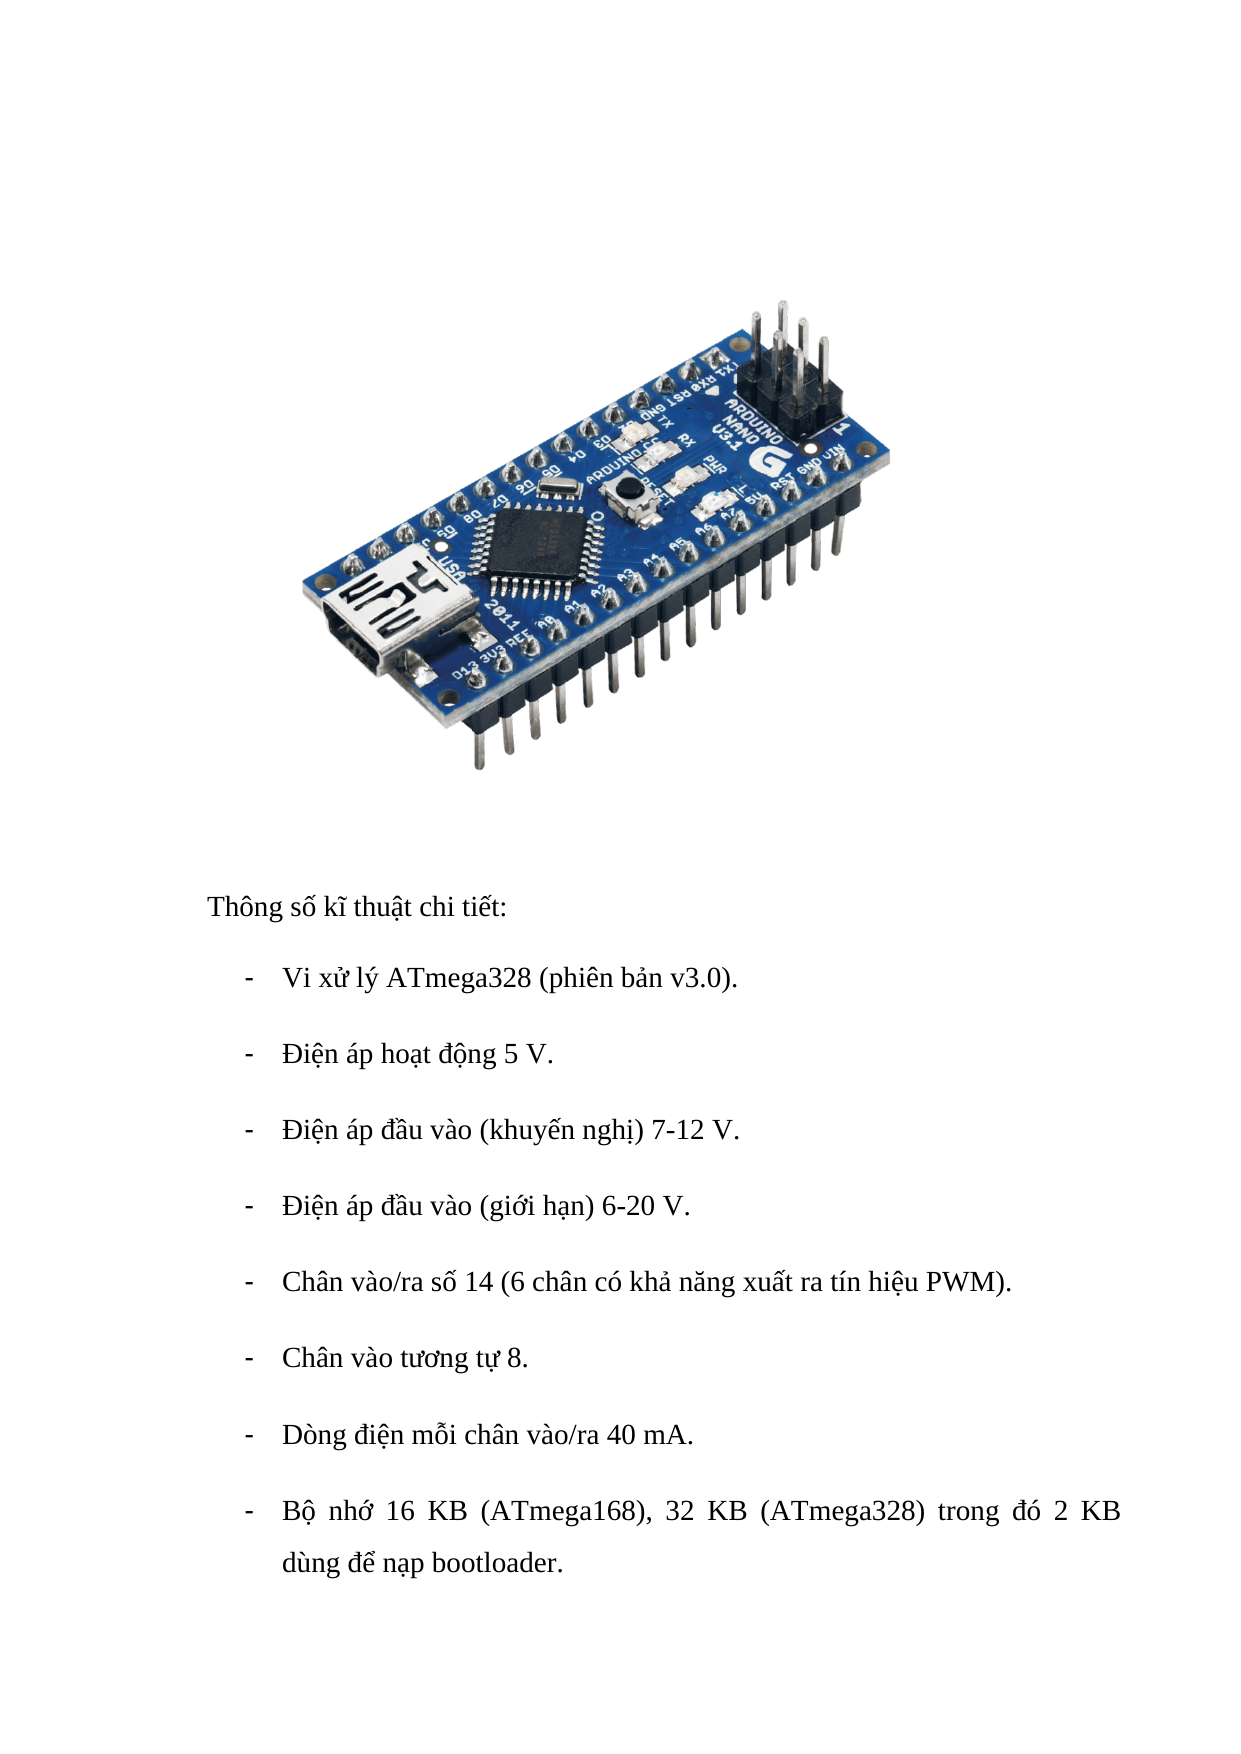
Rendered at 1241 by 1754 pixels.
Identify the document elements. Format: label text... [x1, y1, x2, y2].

list Điện áp hoạt động 5 V. [244, 1032, 1122, 1072]
picture [281, 281, 911, 789]
list Dòng điện mỗi chân vào/ra 40 mA. [244, 1413, 1122, 1453]
text Thông số kĩ thuật chi tiết: [207, 889, 1122, 923]
list Chân vào/ra số 14 (6 chân có khả năng xuất ra tín hiệu PWM). [244, 1261, 1122, 1300]
list Điện áp đầu vào (khuyến nghị) 7-12 V. [244, 1108, 1122, 1148]
list Vi xử lý ATmega328 (phiên bản v3.0). [244, 956, 1122, 996]
list Chân vào tương tự 8. [244, 1337, 1122, 1376]
list Bộ nhớ 16 KB (ATmega168), 32 KB (ATmega328) trong đó 2 KB dùng để nạp bootloader. [244, 1489, 1122, 1579]
list Điện áp đầu vào (giới hạn) 6-20 V. [244, 1184, 1122, 1224]
